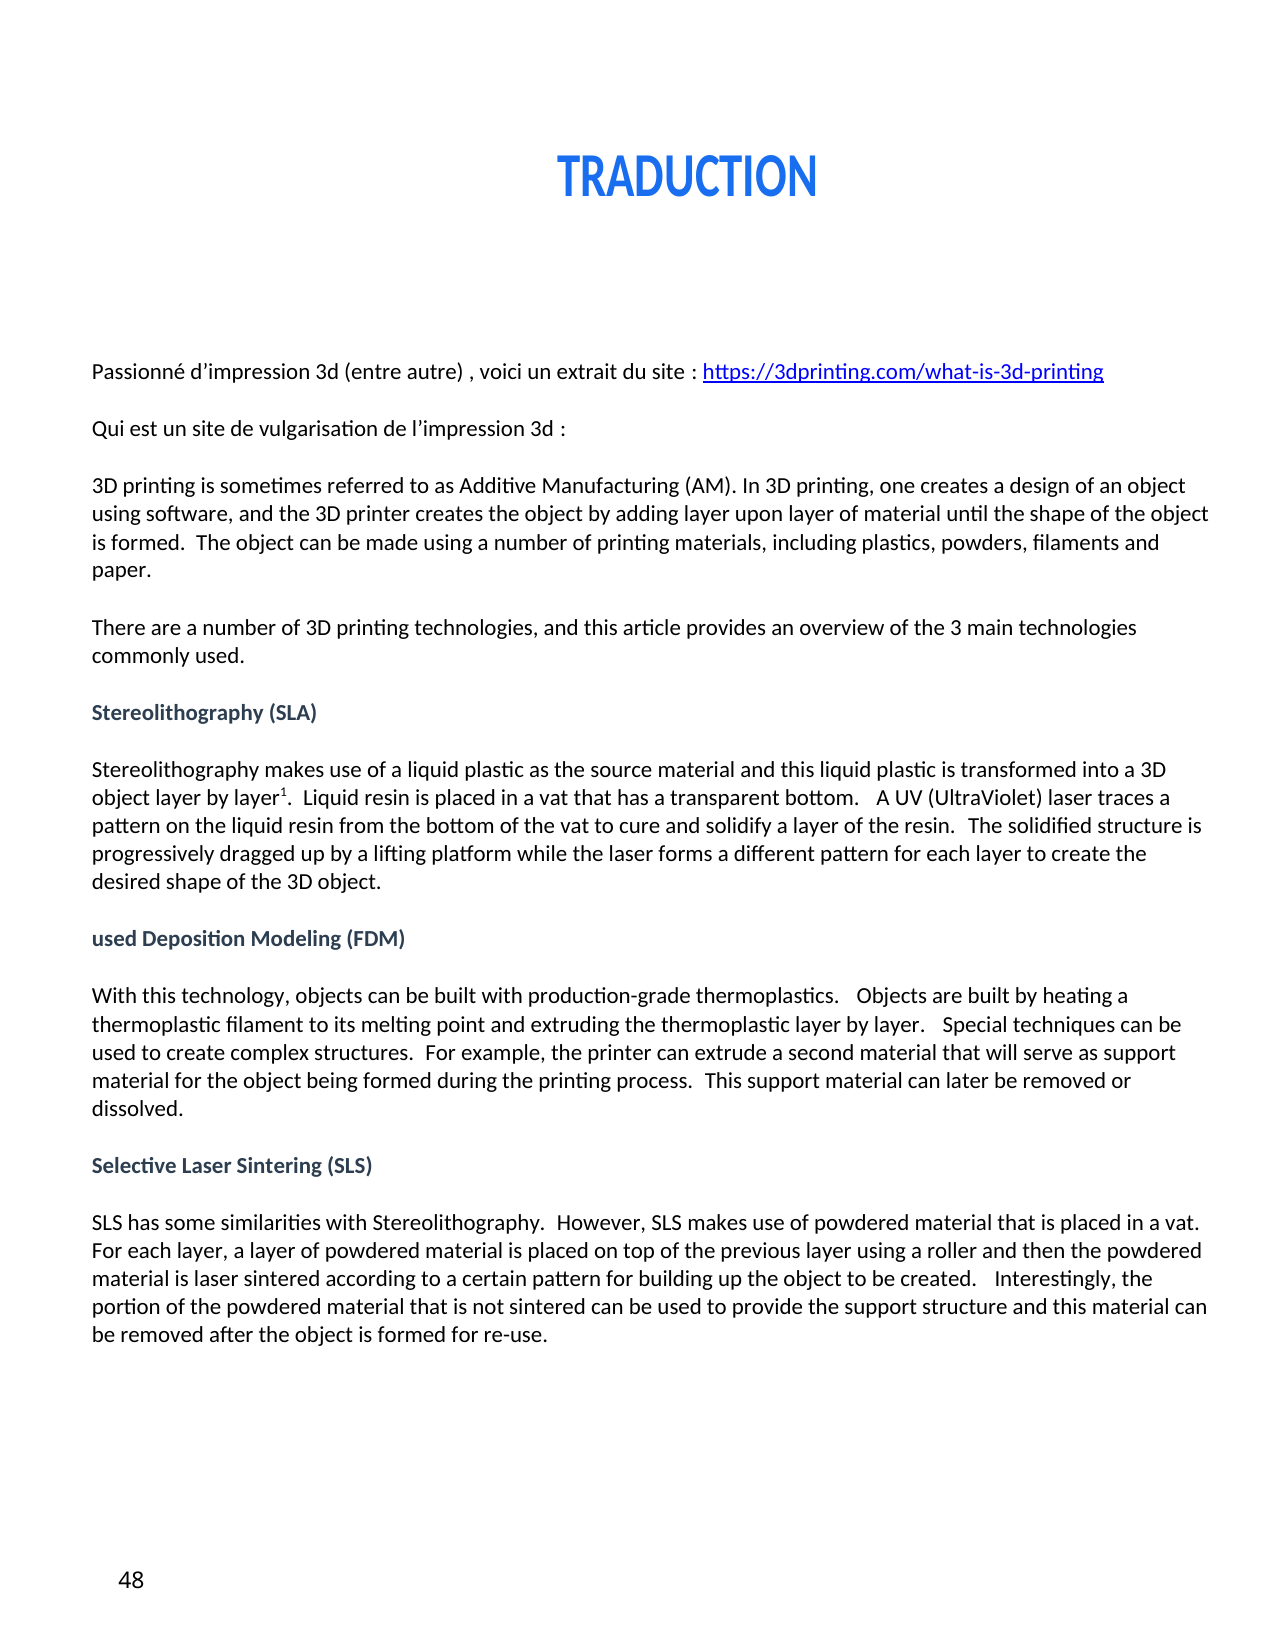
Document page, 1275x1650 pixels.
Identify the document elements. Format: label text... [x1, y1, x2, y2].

text With this technology, objects can be built with production-grade thermoplastics. Objects are built by heating a thermoplastic filament to its melting point and extruding the thermoplastic layer by layer. Special techniques can be used to create complex structures. For example, the printer can extrude a second material that will serve as support material for the object being formed during the printing process. This support material can later be removed or dissolved. [92, 982, 1214, 1122]
text used Deposition Modeling (FDM) [92, 924, 1214, 952]
text There are a number of 3D printing technologies, and this article provides an overview of the 3 main technologies commonly used. [92, 613, 1214, 669]
text Stereolithography (SLA) [92, 698, 1214, 726]
text Selective Laser Sintering (SLS) [92, 1151, 1214, 1179]
text Passionné d’impression 3d (entre autre) , voici un extrait du site : https://3dprinting.com/what-is-3d-printing [92, 357, 1214, 385]
subtitle TRADUCTION [286, 136, 1089, 212]
text 3D printing is sometimes referred to as Additive Manufacturing (AM). In 3D printing, one creates a design of an object using software, and the 3D printer creates the object by adding layer upon layer of material until the shape of the object is formed. The object can be made using a number of printing materials, including plastics, powders, filaments and paper. [92, 472, 1214, 584]
text Qui est un site de vulgarisation de l’impression 3d : [92, 414, 1214, 442]
text SLS has some similarities with Stereolithography. However, SLS makes use of powdered material that is placed in a vat. For each layer, a layer of powdered material is placed on top of the previous layer using a roller and then the powdered material is laser sintered according to a certain pattern for building up the object to be created. Interestingly, the portion of the powdered material that is not sintered can be used to provide the support structure and this material can be removed after the object is formed for re-use. [92, 1208, 1214, 1348]
text Stereolithography makes use of a liquid plastic as the source material and this liquid plastic is transformed into a 3D object layer by layer1. Liquid resin is placed in a vat that has a transparent bottom. A UV (UltraViolet) laser traces a pattern on the liquid resin from the bottom of the vat to cure and solidify a layer of the resin. The solidified structure is progressively dragged up by a lifting platform while the laser forms a different pattern for each layer to create the desired shape of the 3D object. [92, 755, 1214, 895]
